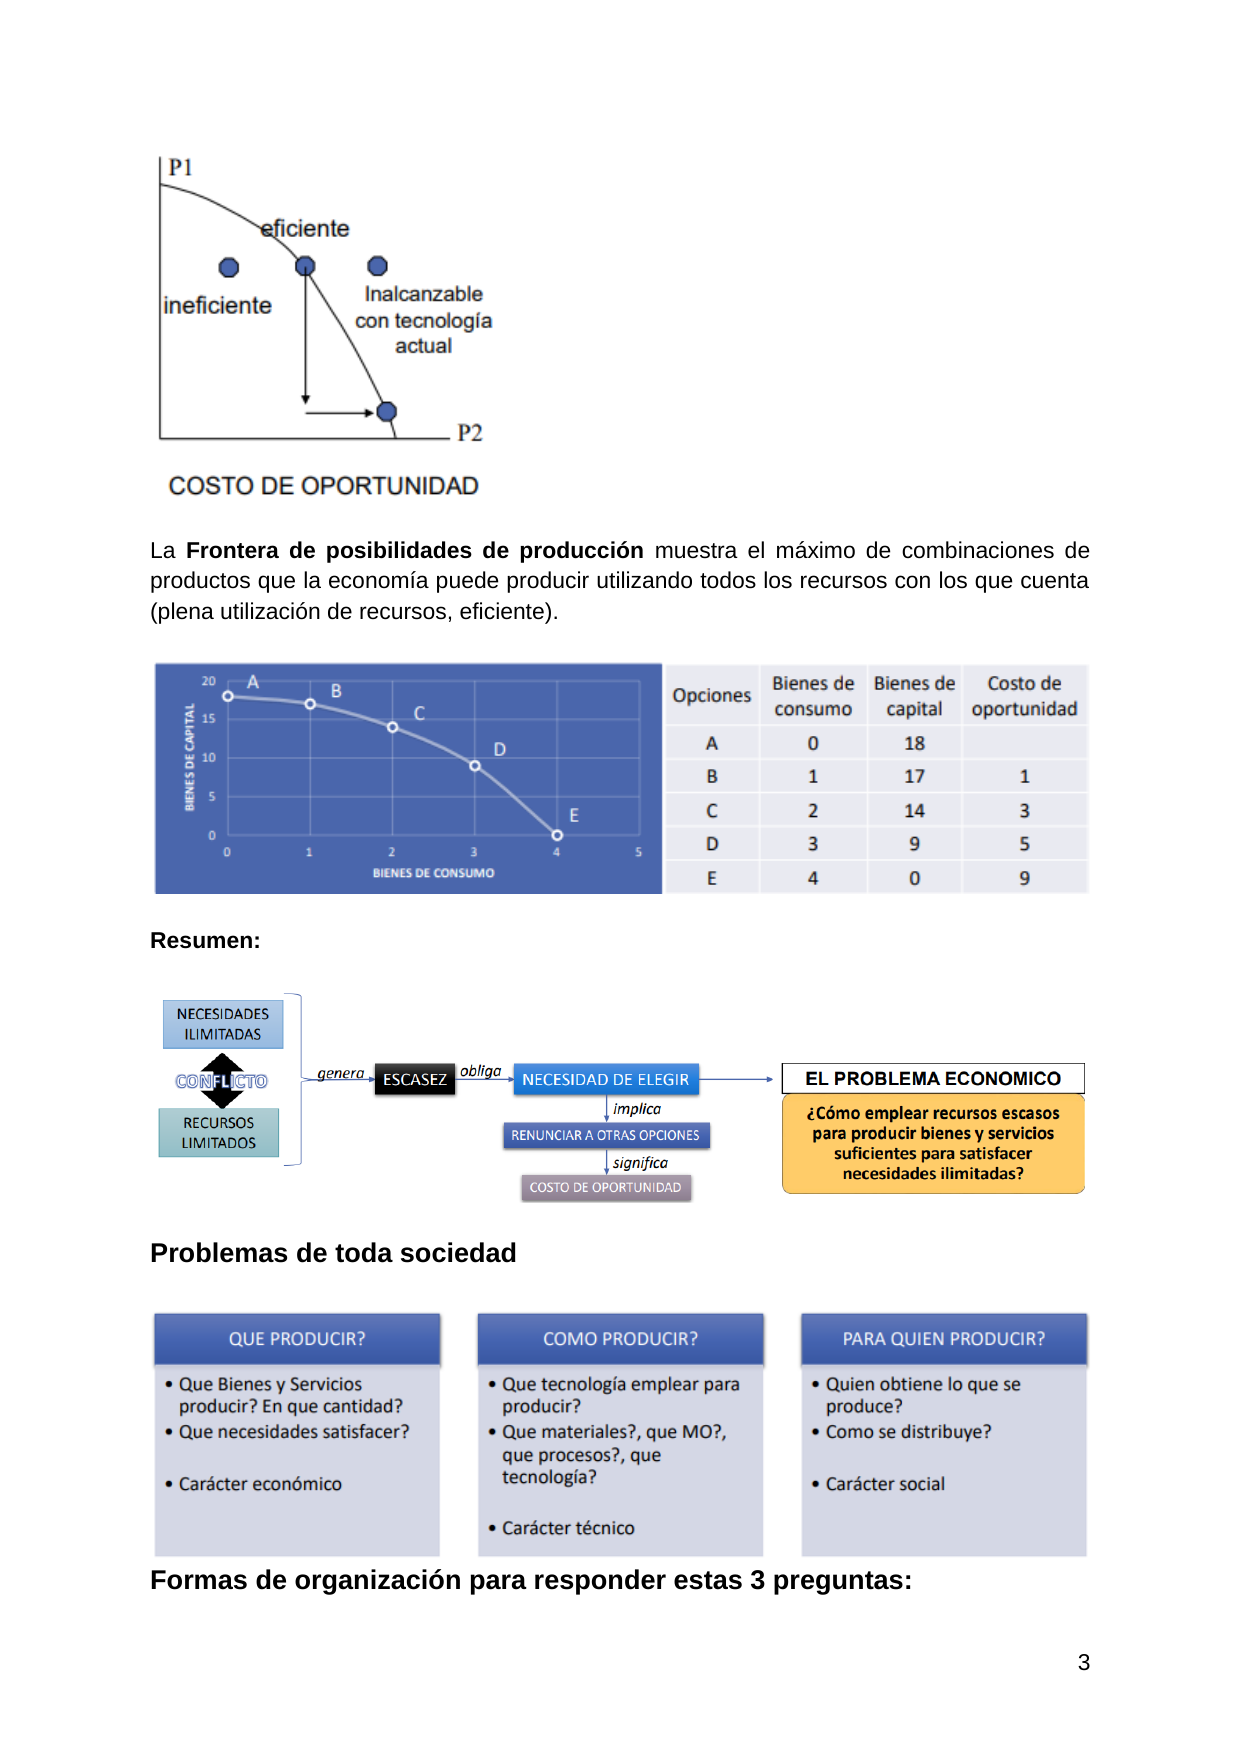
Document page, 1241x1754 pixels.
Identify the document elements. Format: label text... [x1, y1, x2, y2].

picture [150, 1308, 1091, 1561]
picture [150, 658, 1091, 894]
picture [150, 150, 502, 504]
text Formas de organización para responder estas 3 preguntas: [150, 1564, 1090, 1596]
picture [150, 987, 1091, 1203]
text Problemas de toda sociedad [150, 1237, 1090, 1268]
text Resumen: [150, 927, 1090, 954]
text La Frontera de posibilidades de producción muestra el máximo de combinaciones de productos que la economía puede producir utilizando todos los recursos con los que cuenta (plena utilización de recursos, eficiente). [150, 537, 1090, 624]
